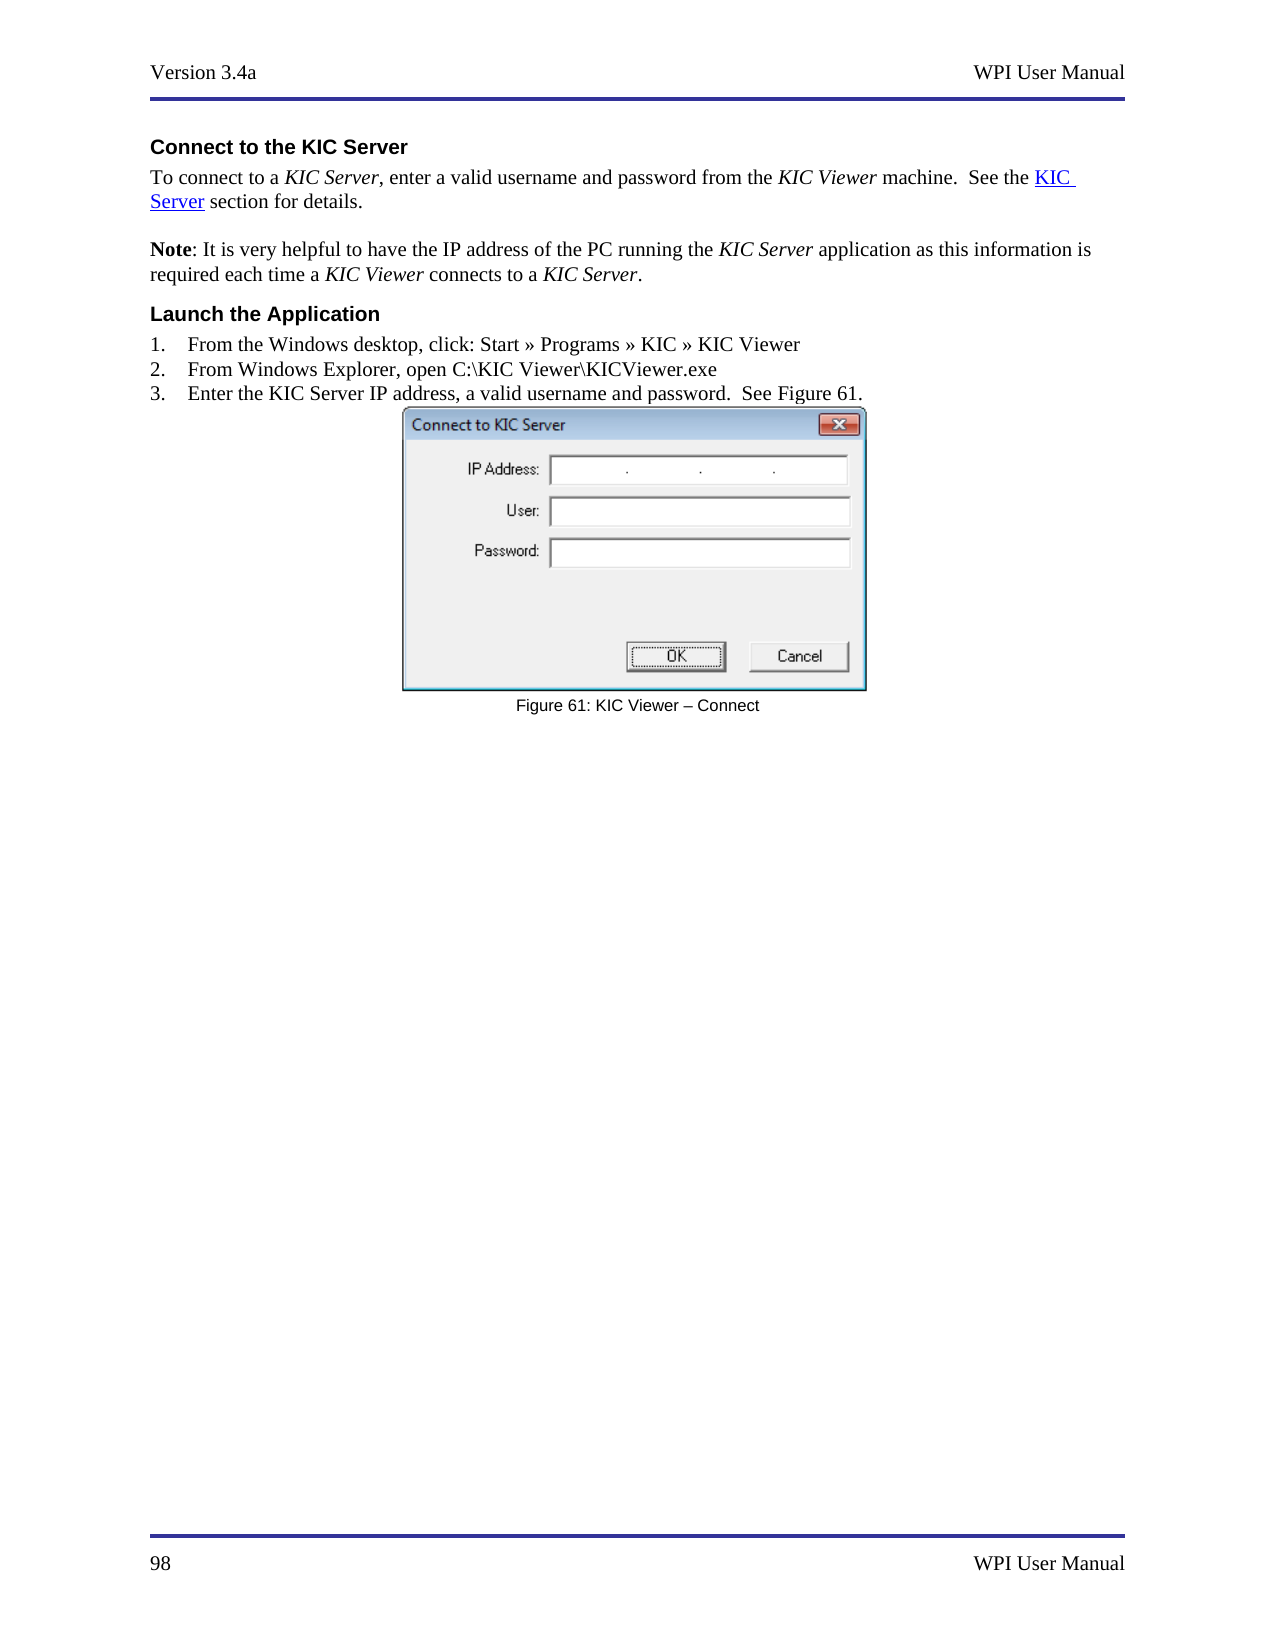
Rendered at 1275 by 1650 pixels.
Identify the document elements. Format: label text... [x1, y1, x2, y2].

list From Windows Explorer, open C:\KIC Viewer\KICViewer.exe [150, 356, 1125, 381]
subtitle Launch the Application [150, 302, 1125, 326]
text Figure 61: KIC Viewer – Connect [150, 696, 1125, 715]
text Note: It is very helpful to have the IP address of the PC running the KIC Server application as this information is required each time a KIC Viewer connects to a KIC Server. [150, 237, 1125, 286]
text To connect to a KIC Server, enter a valid username and password from the KIC Viewer machine. See the KIC Server section for details. [150, 165, 1125, 213]
list Enter the KIC Server IP address, a valid username and password. See Figure 61. [150, 381, 1125, 404]
subtitle Connect to the KIC Server [150, 135, 1125, 159]
list From the Windows desktop, click: Start » Programs » KIC » KIC Viewer [150, 332, 1125, 356]
picture [398, 404, 877, 695]
